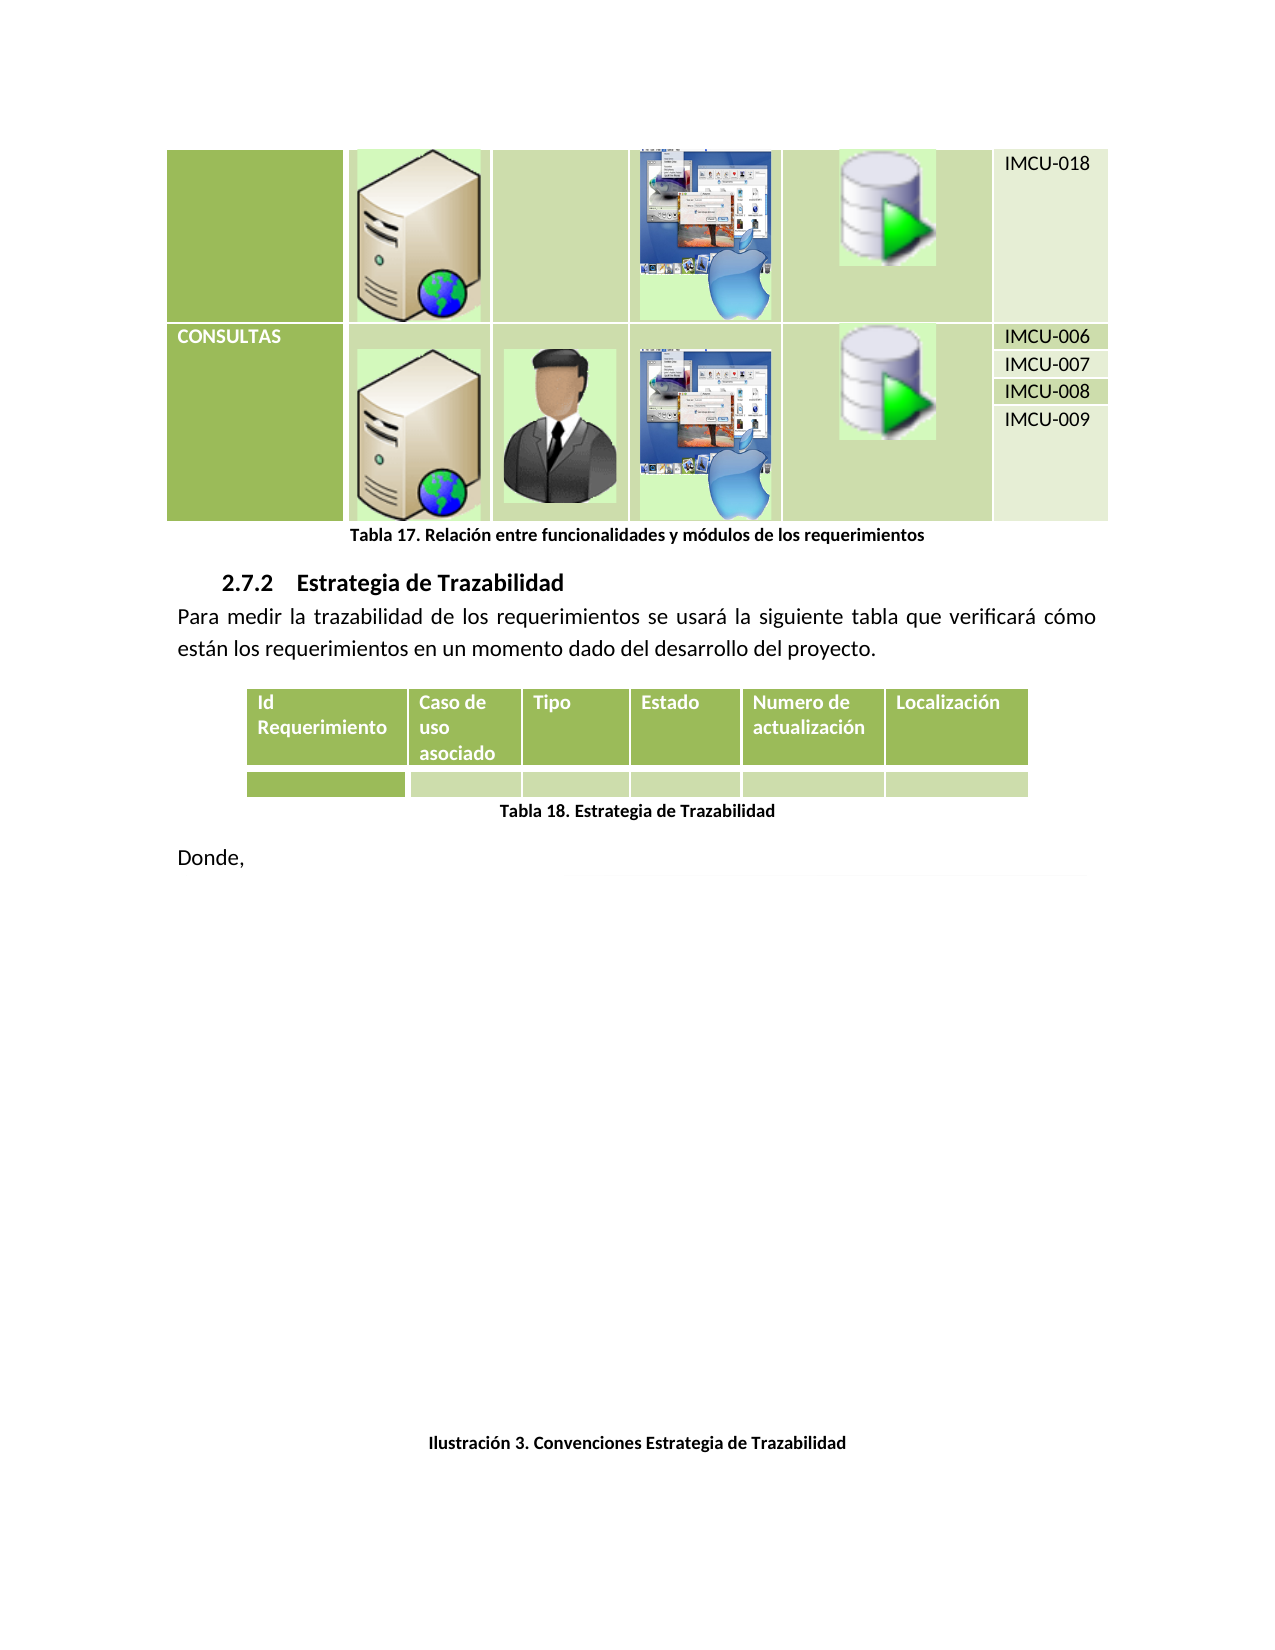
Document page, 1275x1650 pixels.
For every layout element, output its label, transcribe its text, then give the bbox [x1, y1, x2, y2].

text Donde, [177, 843, 1098, 1406]
table_header Caso de uso asociado [409, 689, 521, 765]
table_cell CONSULTAS [167, 324, 343, 521]
subtitle Estrategia de Trazabilidad [222, 567, 1098, 597]
table_cell [493, 324, 628, 521]
picture [839, 149, 937, 266]
table_cell IMCU-007 [994, 351, 1108, 377]
text Tabla 17. Relación entre funcionalidades y módulos de los requerimientos [177, 523, 1098, 546]
table_cell IMCU-009 [994, 406, 1108, 521]
picture [640, 349, 772, 520]
table_header Tipo [523, 689, 629, 765]
picture [357, 149, 481, 322]
picture [357, 349, 481, 521]
table_cell [886, 772, 1028, 797]
text Para medir la trazabilidad de los requerimientos se usará la siguiente tabla que verificará cómo están los requerimientos en un momento dado del desarrollo del proyecto. [177, 602, 1098, 662]
table_header Estado [631, 689, 740, 765]
table_cell [783, 324, 992, 521]
table_cell [523, 772, 629, 797]
table_cell [349, 324, 490, 521]
picture [640, 149, 772, 320]
picture [503, 349, 617, 503]
table_header Id Requerimiento [247, 689, 407, 765]
table_cell IMCU-018 [994, 149, 1108, 322]
text Tabla 18. Estrategia de Trazabilidad [177, 799, 1098, 822]
table_header Localización [886, 689, 1028, 765]
table_cell [630, 324, 781, 521]
table_cell [743, 772, 884, 797]
table_cell [247, 772, 405, 797]
text Ilustración 3. Convenciones Estrategia de Trazabilidad [177, 1431, 1098, 1454]
table_cell [411, 772, 521, 797]
picture [839, 323, 937, 440]
table_header Numero de actualización [743, 689, 884, 765]
table_cell IMCU-006 [994, 324, 1108, 349]
table_cell [631, 772, 740, 797]
table_cell IMCU-008 [994, 379, 1108, 404]
